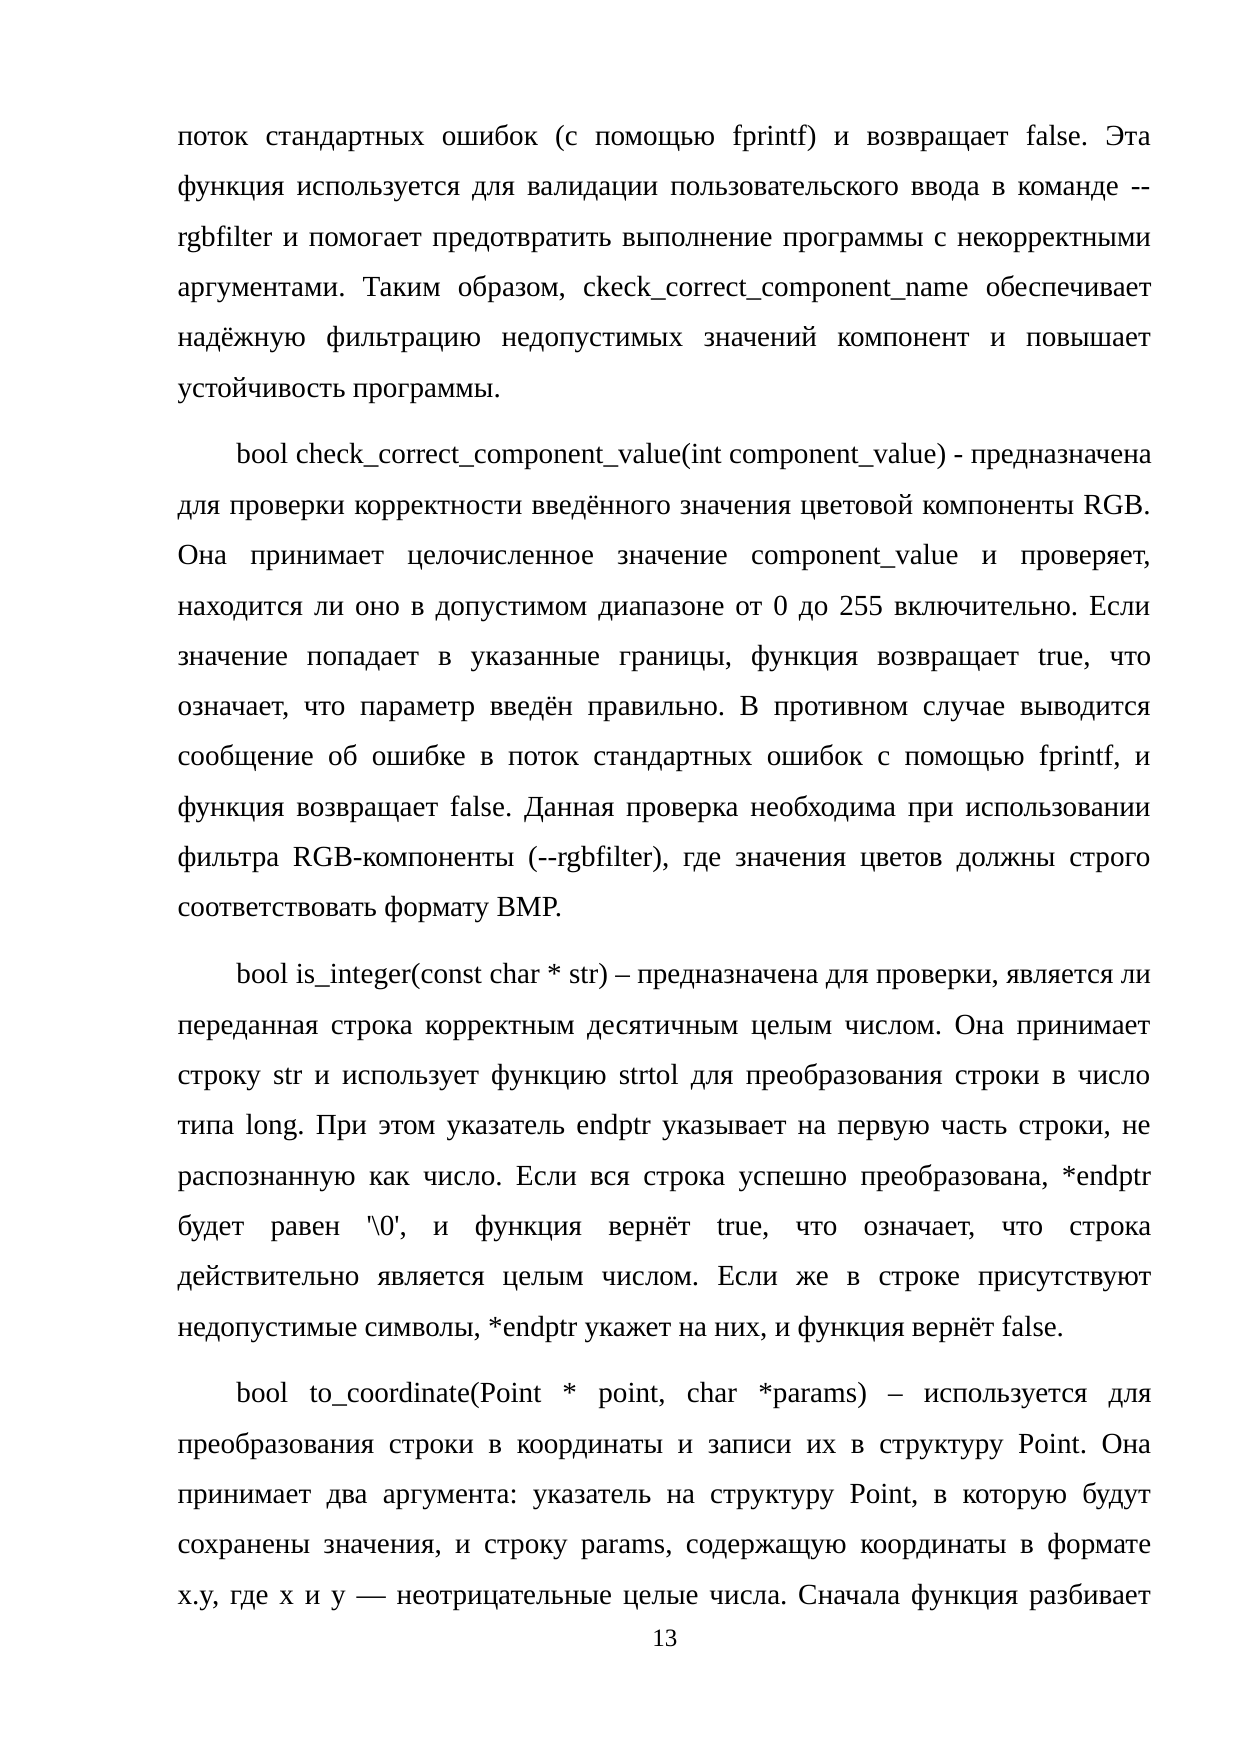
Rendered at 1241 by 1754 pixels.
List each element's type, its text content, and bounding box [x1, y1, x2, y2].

text bool check_correct_component_value(int component_value) - предназначена для проверки корректности введённого значения цветовой компоненты RGB. Она принимает целочисленное значение component_value и проверяет, находится ли оно в допустимом диапазоне от 0 до 255 включительно. Если значение попадает в указанные границы, функция возвращает true, что означает, что параметр введён правильно. В противном случае выводится сообщение об ошибке в поток стандартных ошибок с помощью fprintf, и функция возвращает false. Данная проверка необходима при использовании фильтра RGB-компоненты (--rgbfilter), где значения цветов должны строго соответствовать формату BMP. [177, 437, 1152, 923]
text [177, 118, 1152, 403]
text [177, 1376, 1152, 1610]
text bool is_integer(const char * str) – предназначена для проверки, является ли переданная строка корректным десятичным целым числом. Она принимает строку str и использует функцию strtol для преобразования строки в число типа long. При этом указатель endptr указывает на первую часть строки, не распознанную как число. Если вся строка успешно преобразована, *endptr будет равен '\0', и функция вернёт true, что означает, что строка действительно является целым числом. Если же в строке присутствуют недопустимые символы, *endptr укажет на них, и функция вернёт false. [177, 956, 1152, 1342]
